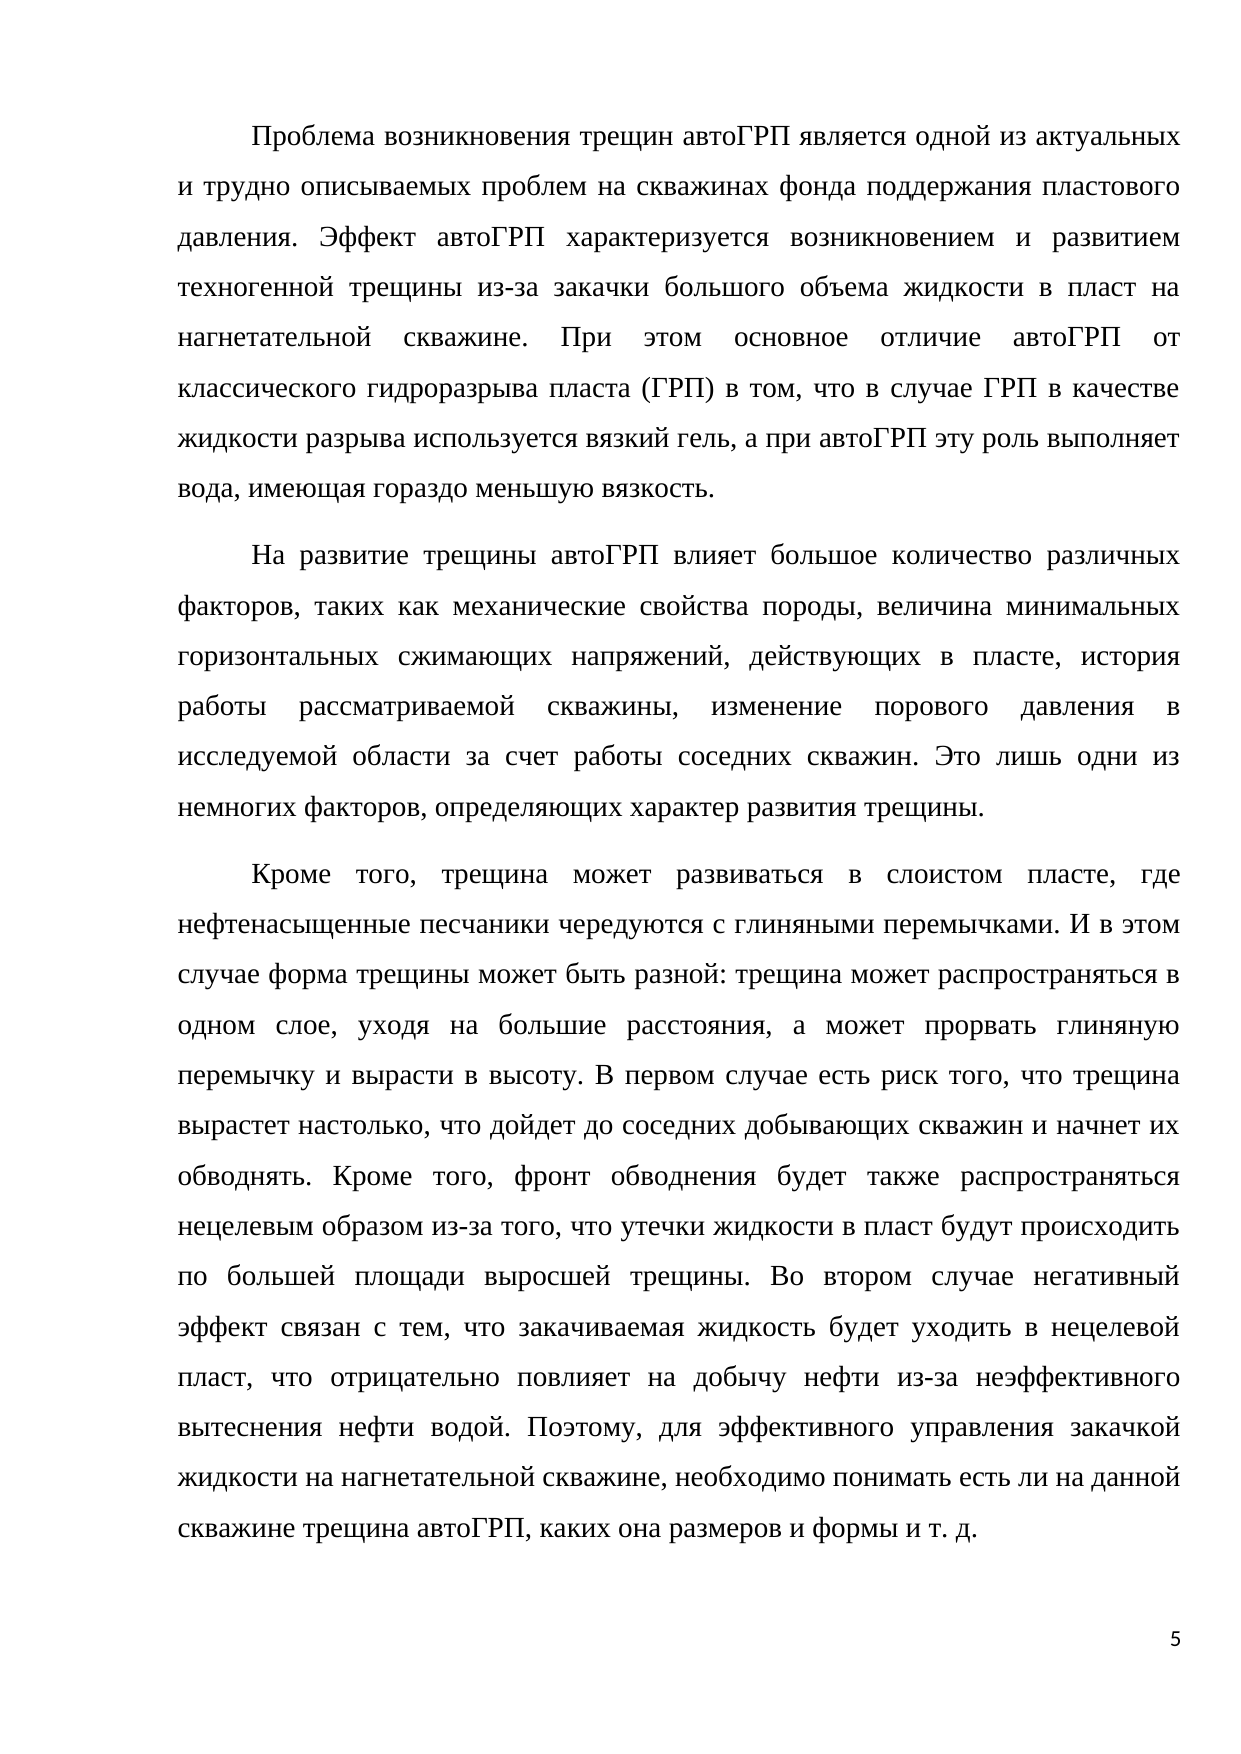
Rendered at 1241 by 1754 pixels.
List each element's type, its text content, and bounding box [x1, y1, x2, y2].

text Кроме того, трещина может развиваться в слоистом пласте, где нефтенасыщенные песчаники чередуются с глиняными перемычками. И в этом случае форма трещины может быть разной: трещина может распространяться в одном слое, уходя на большие расстояния, а может прорвать глиняную перемычку и вырасти в высоту. В первом случае есть риск того, что трещина вырастет настолько, что дойдет до соседних добывающих скважин и начнет их обводнять. Кроме того, фронт обводнения будет также распространяться нецелевым образом из-за того, что утечки жидкости в пласт будут происходить по большей площади выросшей трещины. Во втором случае негативный эффект связан с тем, что закачиваемая жидкость будет уходить в нецелевой пласт, что отрицательно повлияет на добычу нефти из-за неэффективного вытеснения нефти водой. Поэтому, для эффективного управления закачкой жидкости на нагнетательной скважине, необходимо понимать есть ли на данной скважине трещина автоГРП, каких она размеров и формы и т. д. [177, 856, 1181, 1543]
text На развитие трещины автоГРП влияет большое количество различных факторов, таких как механические свойства породы, величина минимальных горизонтальных сжимающих напряжений, действующих в пласте, история работы рассматриваемой скважины, изменение порового давления в исследуемой области за счет работы соседних скважин. Это лишь одни из немногих факторов, определяющих характер развития трещины. [177, 537, 1181, 822]
text Проблема возникновения трещин автоГРП является одной из актуальных и трудно описываемых проблем на скважинах фонда поддержания пластового давления. Эффект автоГРП характеризуется возникновением и развитием техногенной трещины из-за закачки большого объема жидкости в пласт на нагнетательной скважине. При этом основное отличие автоГРП от классического гидроразрыва пласта (ГРП) в том, что в случае ГРП в качестве жидкости разрыва используется вязкий гель, а при автоГРП эту роль выполняет вода, имеющая гораздо меньшую вязкость. [177, 118, 1181, 504]
